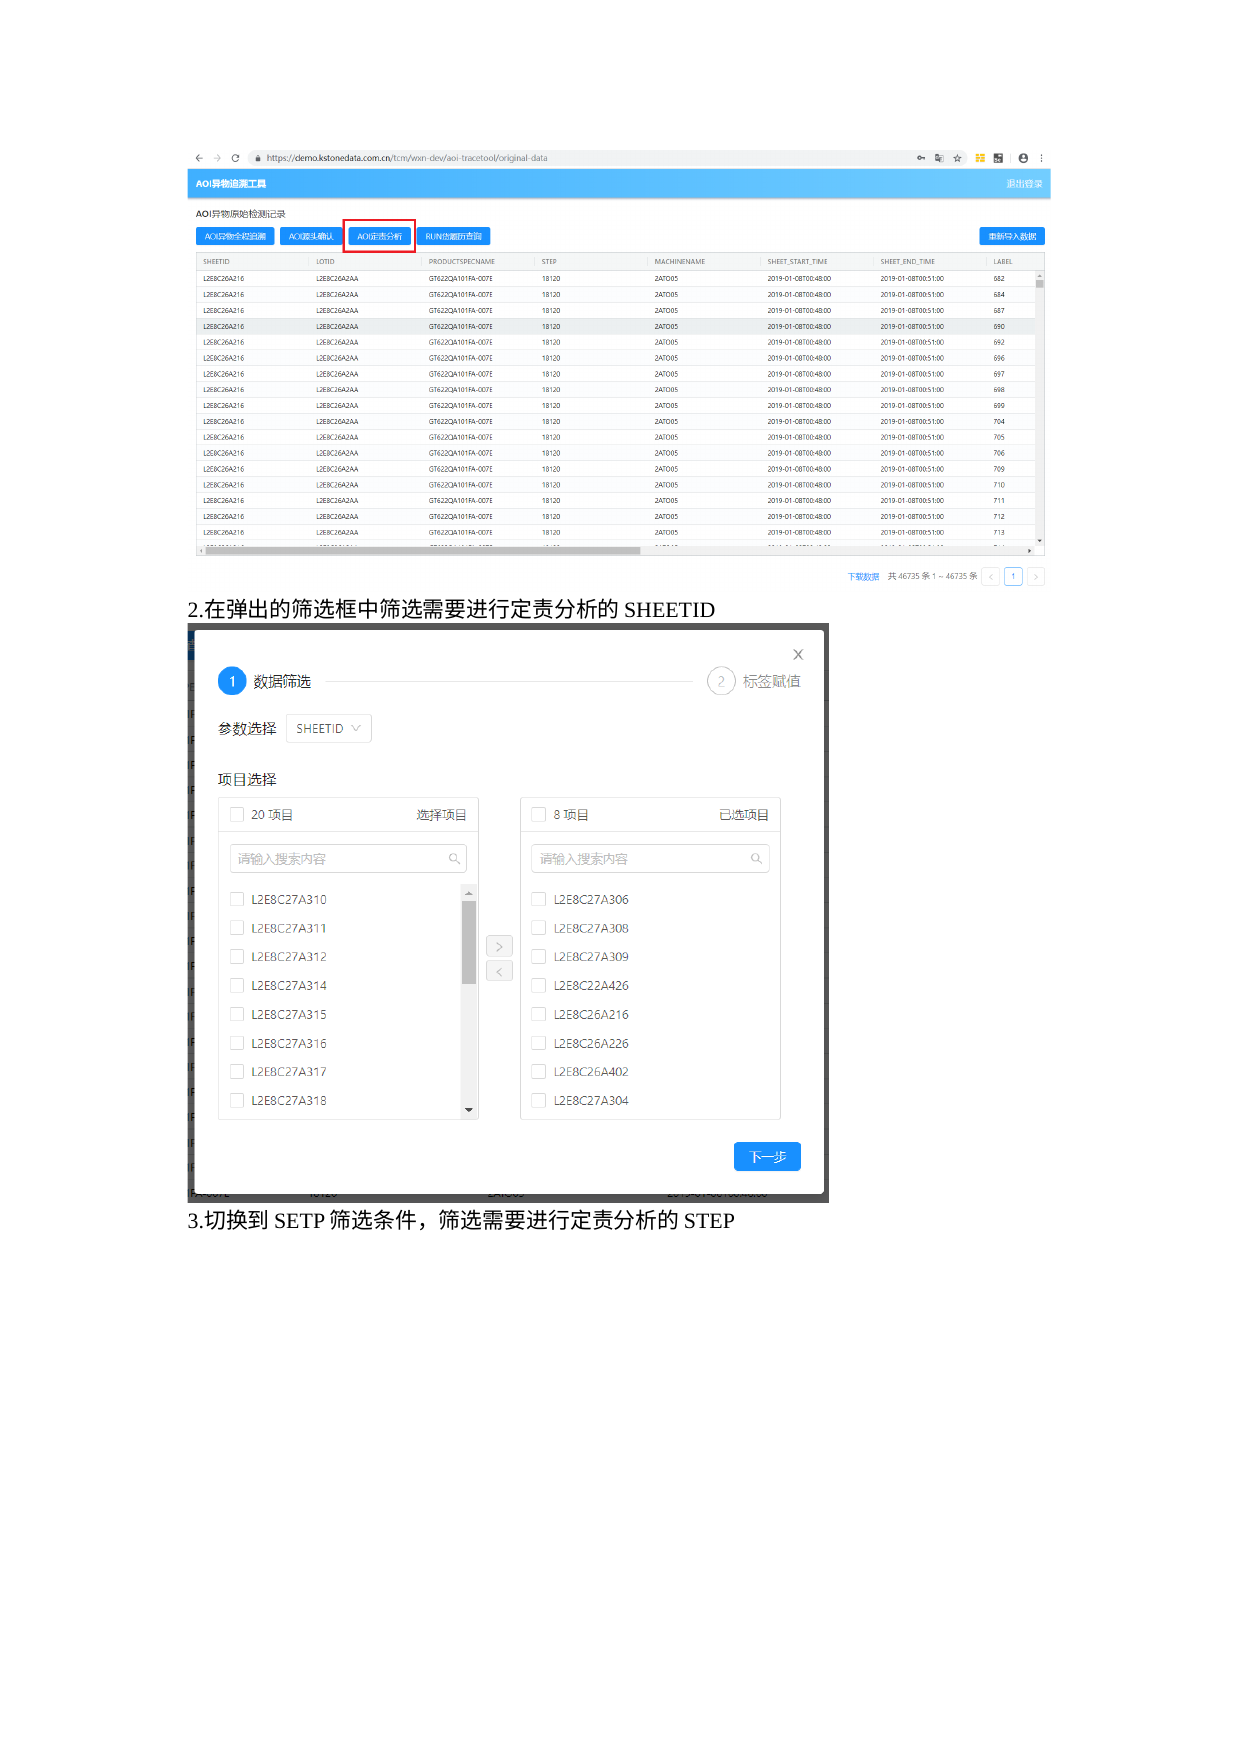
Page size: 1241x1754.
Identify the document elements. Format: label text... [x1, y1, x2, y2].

text 2.在弹出的筛选框中筛选需要进行定责分析的SHEETID [187, 592, 1053, 623]
picture [187, 150, 1051, 592]
text 3.切换到SETP筛选条件，筛选需要进行定责分析的STEP [187, 1203, 1053, 1234]
picture [187, 623, 829, 1203]
